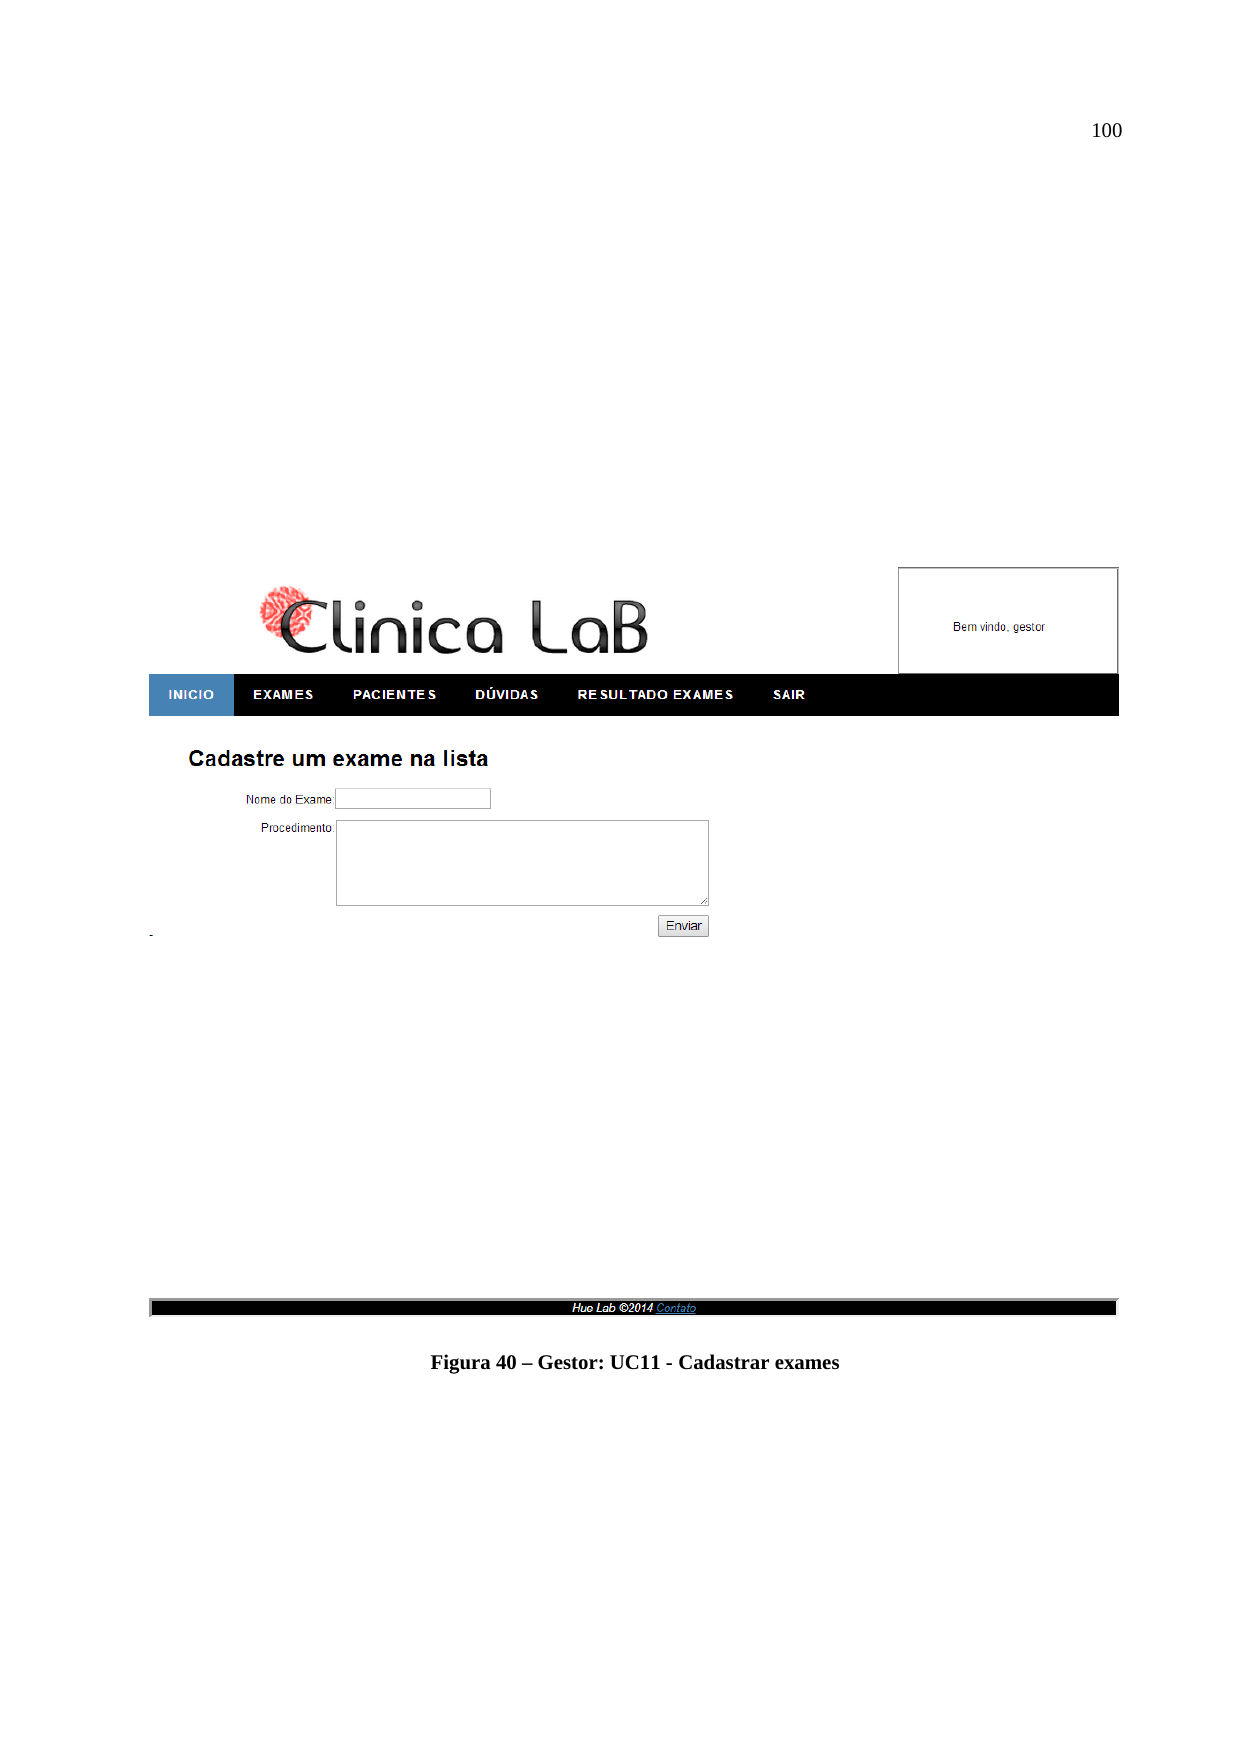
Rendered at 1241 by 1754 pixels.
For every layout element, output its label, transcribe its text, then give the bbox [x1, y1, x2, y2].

picture [147, 565, 1122, 1324]
